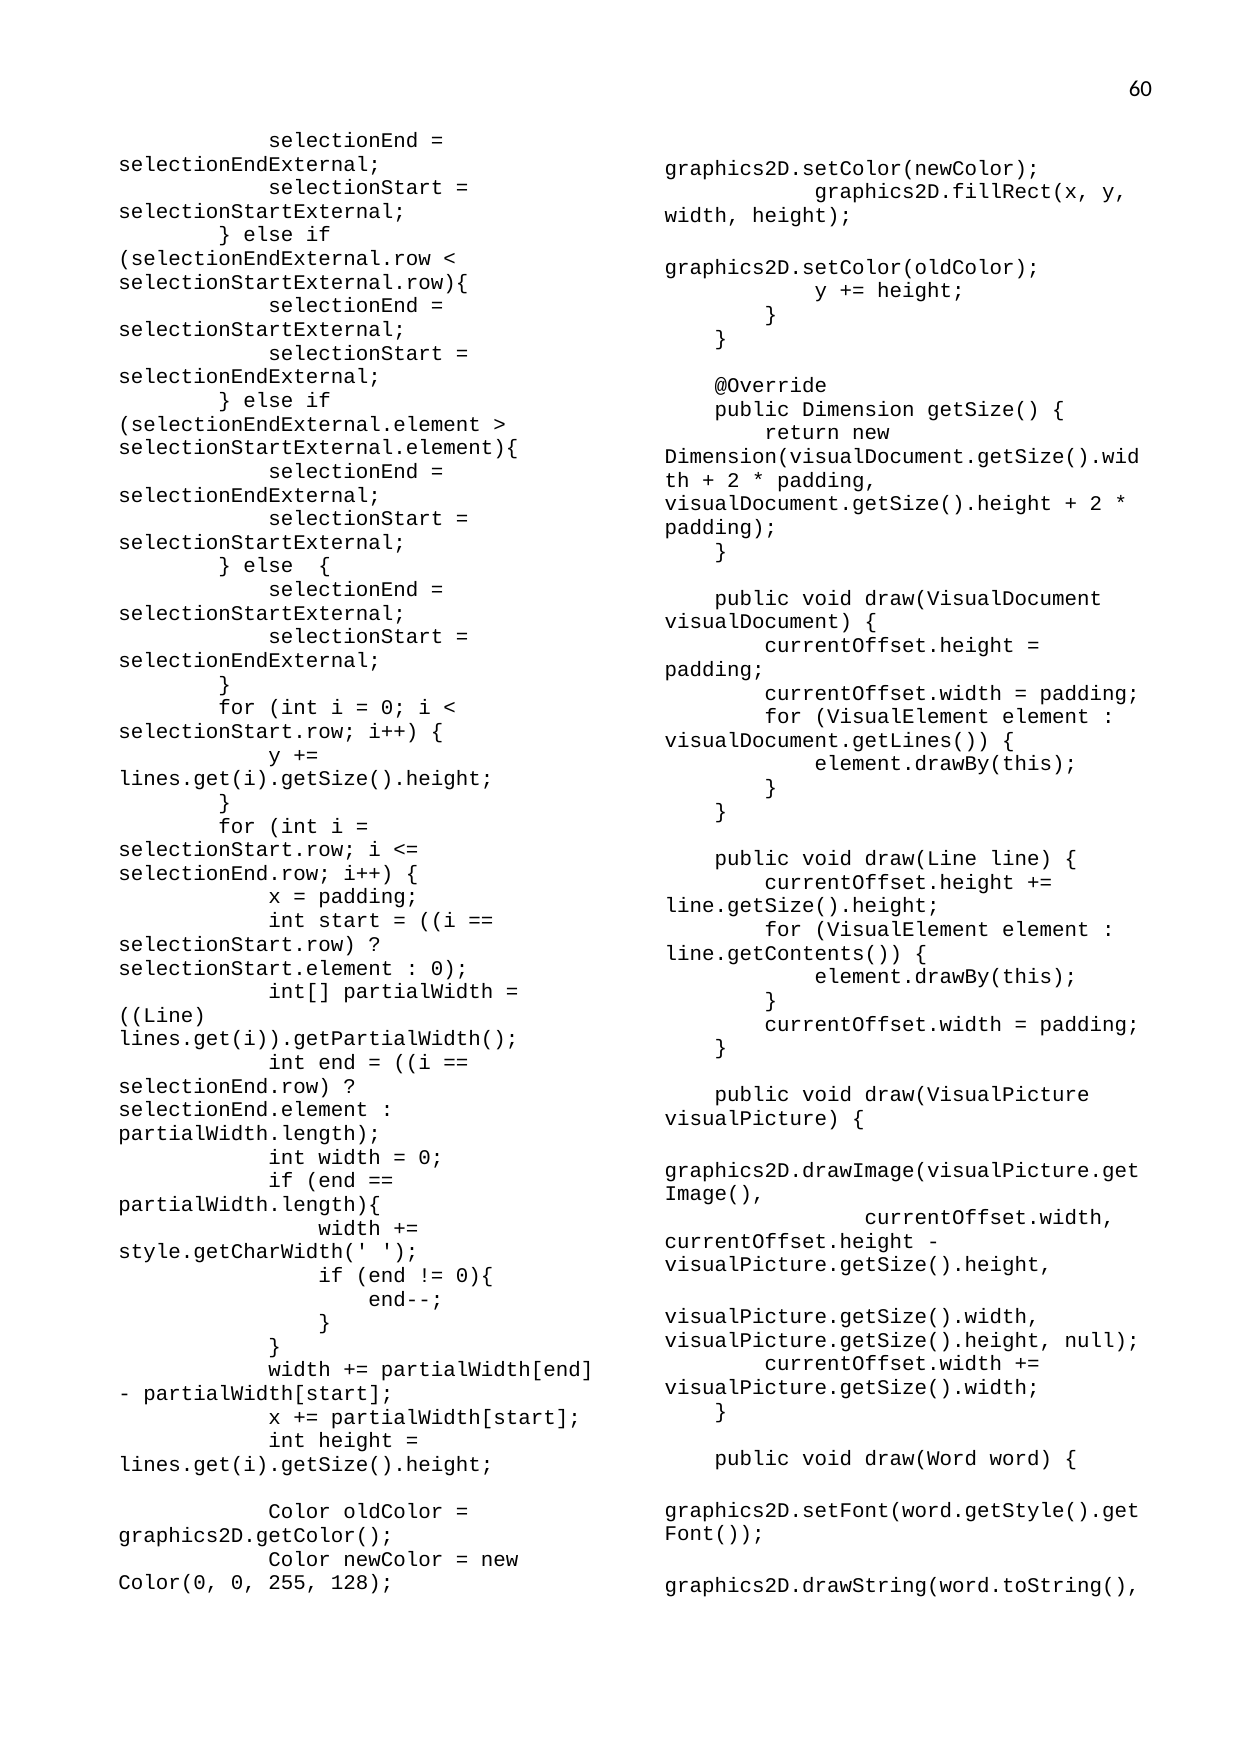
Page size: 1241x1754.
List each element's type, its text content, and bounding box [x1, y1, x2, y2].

text for (int i = 0; i < selectionStart.row; i++) { [118, 697, 605, 745]
text graphics2D.setColor(newColor); [664, 130, 1152, 182]
text } else if (selectionEndExternal.row < selectionStartExternal.row){ [118, 224, 605, 295]
text element.drawBy(this); [664, 753, 1152, 777]
text } else if (selectionEndExternal.element > selectionStartExternal.element){ [118, 390, 605, 461]
text } [664, 801, 1152, 824]
text for (int i = selectionStart.row; i <= selectionEnd.row; i++) { [118, 816, 605, 887]
text currentOffset.width = padding; [664, 682, 1152, 706]
text } [664, 328, 1152, 351]
text } [664, 541, 1152, 564]
text int start = ((i == selectionStart.row) ? selectionStart.element : 0); [118, 910, 605, 981]
text public void draw(Word word) { [664, 1448, 1152, 1472]
text } [664, 777, 1152, 801]
text if (end == partialWidth.length){ [118, 1170, 605, 1218]
text graphics2D.drawImage(visualPicture.getImage(), [664, 1132, 1152, 1207]
text currentOffset.width = padding; [664, 1013, 1152, 1037]
text } [118, 674, 605, 697]
text selectionEnd = selectionEndExternal; [118, 130, 605, 177]
text } else { [118, 556, 605, 579]
text end--; [118, 1288, 605, 1312]
text public void draw(VisualPicture visualPicture) { [664, 1084, 1152, 1132]
text selectionEnd = selectionStartExternal; [118, 579, 605, 626]
text graphics2D.setColor(oldColor); [664, 229, 1152, 281]
text for (VisualElement element : visualDocument.getLines()) { [664, 706, 1152, 753]
text selectionStart = selectionStartExternal; [118, 508, 605, 556]
text y += lines.get(i).getSize().height; [118, 745, 605, 792]
text } [664, 1401, 1152, 1424]
text graphics2D.fillRect(x, y, width, height); [664, 182, 1152, 229]
text } [118, 1336, 605, 1359]
text currentOffset.height += line.getSize().height; [664, 872, 1152, 919]
text return new Dimension(visualDocument.getSize().width + 2 * padding, visualDocument.getSize().height + 2 * padding); [664, 422, 1152, 541]
text currentOffset.width, currentOffset.height - visualPicture.getSize().height, [664, 1207, 1152, 1278]
text int height = lines.get(i).getSize().height; [118, 1430, 605, 1478]
text Color oldColor = graphics2D.getColor(); [118, 1501, 605, 1549]
text int[] partialWidth = ((Line) lines.get(i)).getPartialWidth(); [118, 981, 605, 1052]
text x = padding; [118, 887, 605, 910]
text selectionStart = selectionEndExternal; [118, 343, 605, 390]
text for (VisualElement element : line.getContents()) { [664, 919, 1152, 966]
text y += height; [664, 281, 1152, 304]
text element.drawBy(this); [664, 966, 1152, 990]
text public void draw(Line line) { [664, 848, 1152, 872]
text currentOffset.height = padding; [664, 635, 1152, 682]
text selectionEnd = selectionStartExternal; [118, 295, 605, 343]
text int end = ((i == selectionEnd.row) ? selectionEnd.element : partialWidth.length); [118, 1052, 605, 1147]
text public Dimension getSize() { [664, 399, 1152, 422]
text } [118, 792, 605, 816]
text graphics2D.setFont(word.getStyle().getFont()); [664, 1472, 1152, 1547]
text selectionStart = selectionStartExternal; [118, 177, 605, 224]
text } [118, 1312, 605, 1336]
text graphics2D.drawString(word.toString(), currentOffset.width, currentOffset.height); [664, 1547, 1152, 1598]
text visualPicture.getSize().width, visualPicture.getSize().height, null); [664, 1278, 1152, 1353]
text x += partialWidth[start]; [118, 1407, 605, 1430]
text if (end != 0){ [118, 1265, 605, 1288]
text selectionEnd = selectionEndExternal; [118, 461, 605, 508]
text int width = 0; [118, 1147, 605, 1170]
text width += partialWidth[end] - partialWidth[start]; [118, 1359, 605, 1407]
text } [664, 990, 1152, 1013]
text } [664, 304, 1152, 328]
text width += style.getCharWidth(' '); [118, 1218, 605, 1265]
text @Override [664, 375, 1152, 399]
text } [664, 1037, 1152, 1061]
text Color newColor = new Color(0, 0, 255, 128); [118, 1549, 605, 1596]
text currentOffset.width += visualPicture.getSize().width; [664, 1353, 1152, 1401]
text selectionStart = selectionEndExternal; [118, 626, 605, 674]
text public void draw(VisualDocument visualDocument) { [664, 588, 1152, 635]
